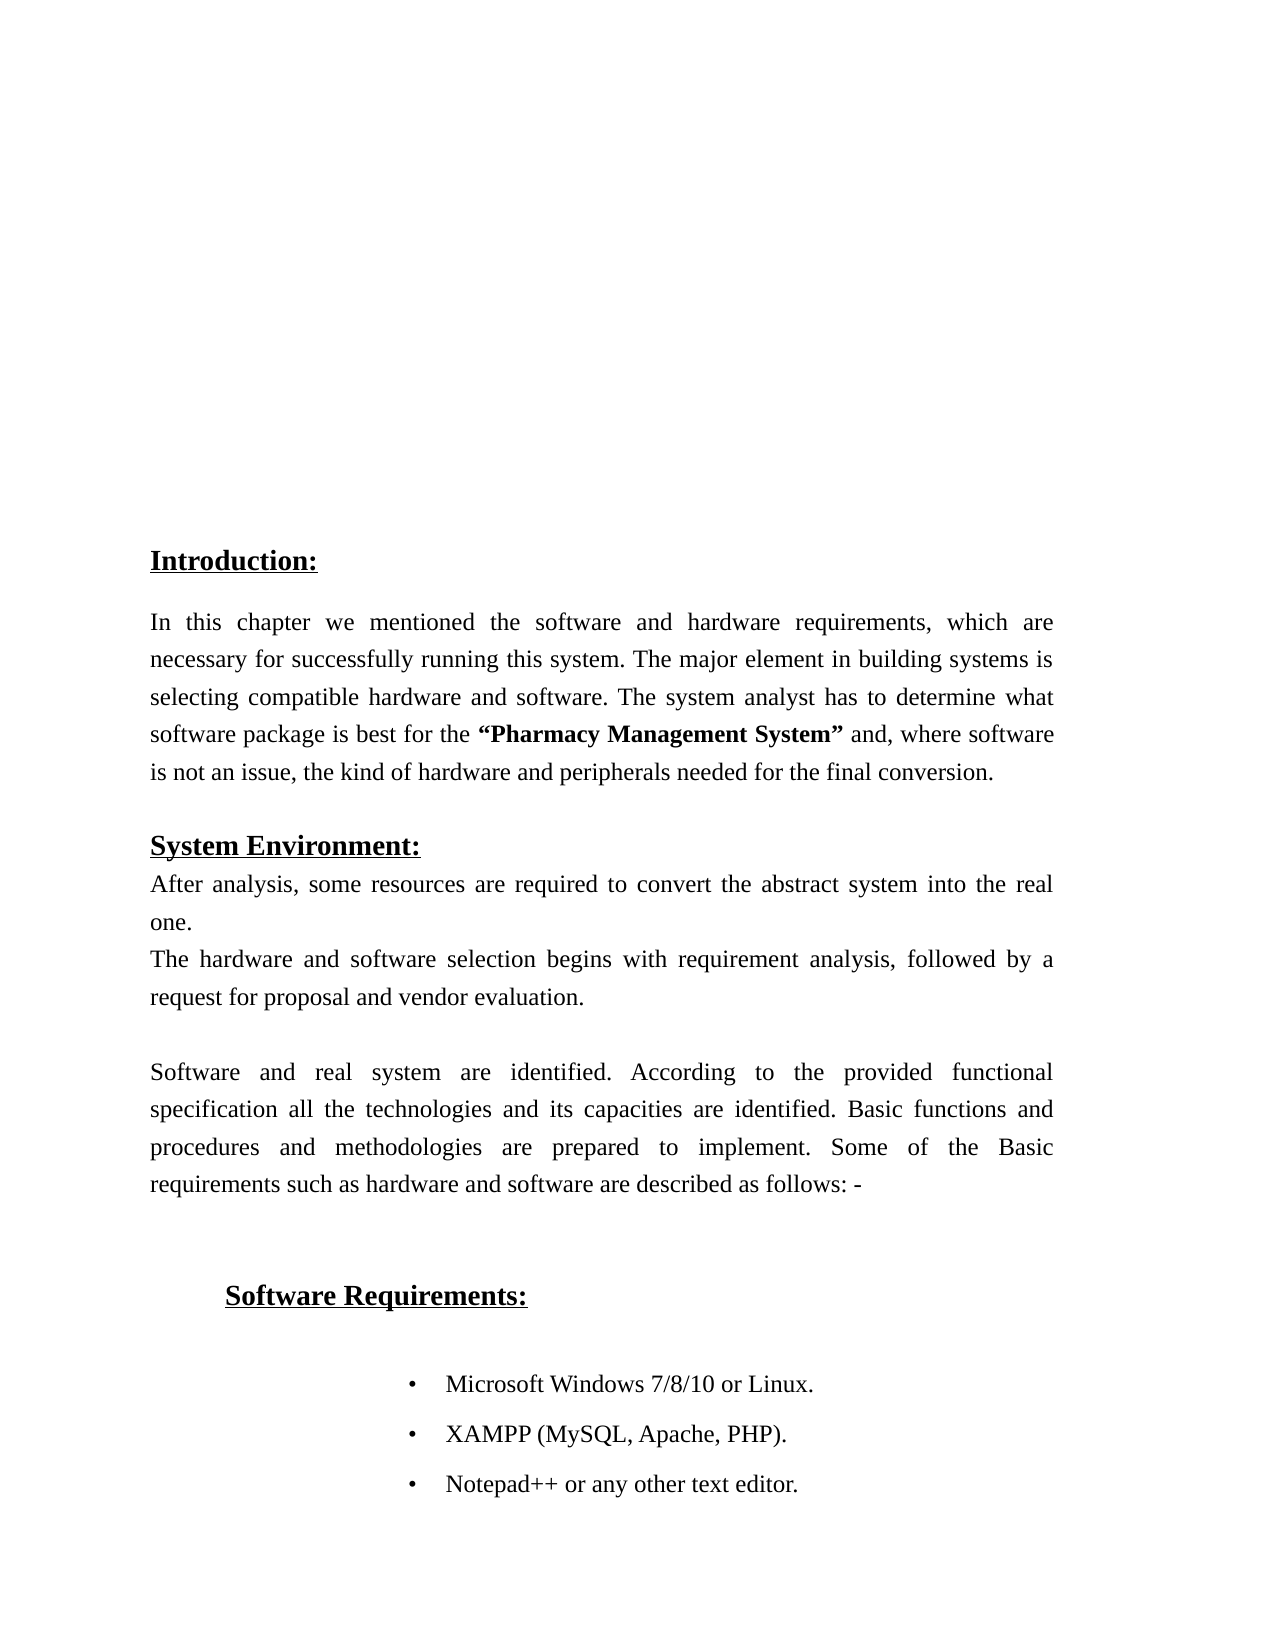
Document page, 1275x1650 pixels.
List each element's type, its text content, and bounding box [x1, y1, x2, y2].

text Introduction: [150, 550, 1055, 575]
text System Environment: [150, 825, 1055, 862]
text After analysis, some resources are required to convert the abstract system into the real one. [150, 862, 1055, 937]
list XAMPP (MySQL, Apache, PHP). [408, 1412, 1125, 1450]
text Software and real system are identified. According to the provided functional specification all the technologies and its capacities are identified. Basic functions and procedures and methodologies are prepared to implement. Some of the Basic requirements such as hardware and software are described as follows: - [150, 1050, 1055, 1200]
text Software Requirements: [225, 1275, 1055, 1312]
text In this chapter we mentioned the software and hardware requirements, which are necessary for successfully running this system. The major element in building systems is selecting compatible hardware and software. The system analyst has to determine what software package is best for the “Pharmacy Management System” and, where software is not an issue, the kind of hardware and peripherals needed for the final conversion. [150, 600, 1055, 787]
list Microsoft Windows 7/8/10 or Linux. [408, 1362, 1125, 1400]
list Notepad++ or any other text editor. [408, 1462, 1125, 1500]
text The hardware and software selection begins with requirement analysis, followed by a request for proposal and vendor evaluation. [150, 937, 1055, 1012]
